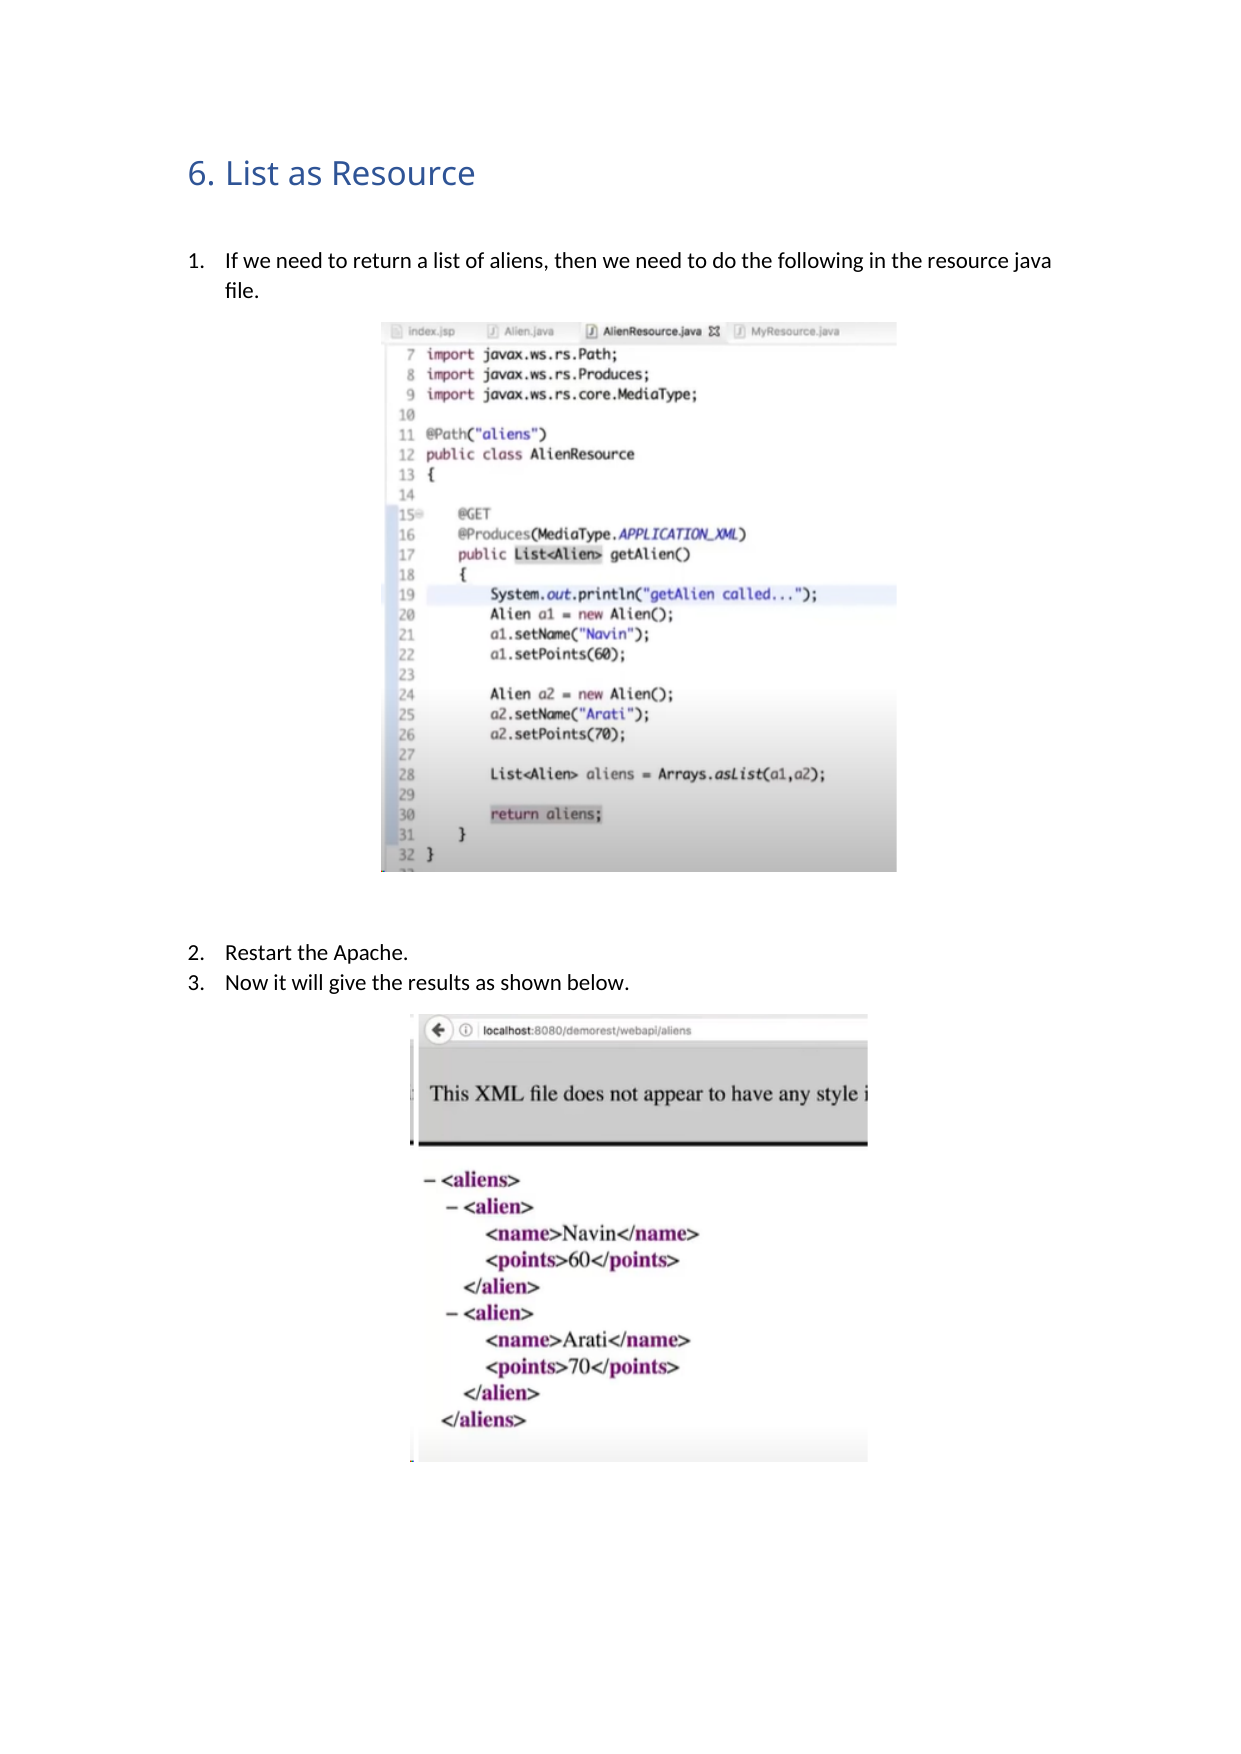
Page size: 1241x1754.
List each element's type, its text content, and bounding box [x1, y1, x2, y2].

list Restart the Apache. [187, 938, 1090, 966]
picture [381, 322, 897, 872]
subtitle List as Resource [187, 150, 1090, 195]
picture [410, 1014, 868, 1462]
list If we need to return a list of aliens, then we need to do the following in the resource java file. [187, 246, 1090, 304]
list Now it will give the results as shown below. [187, 968, 1090, 996]
